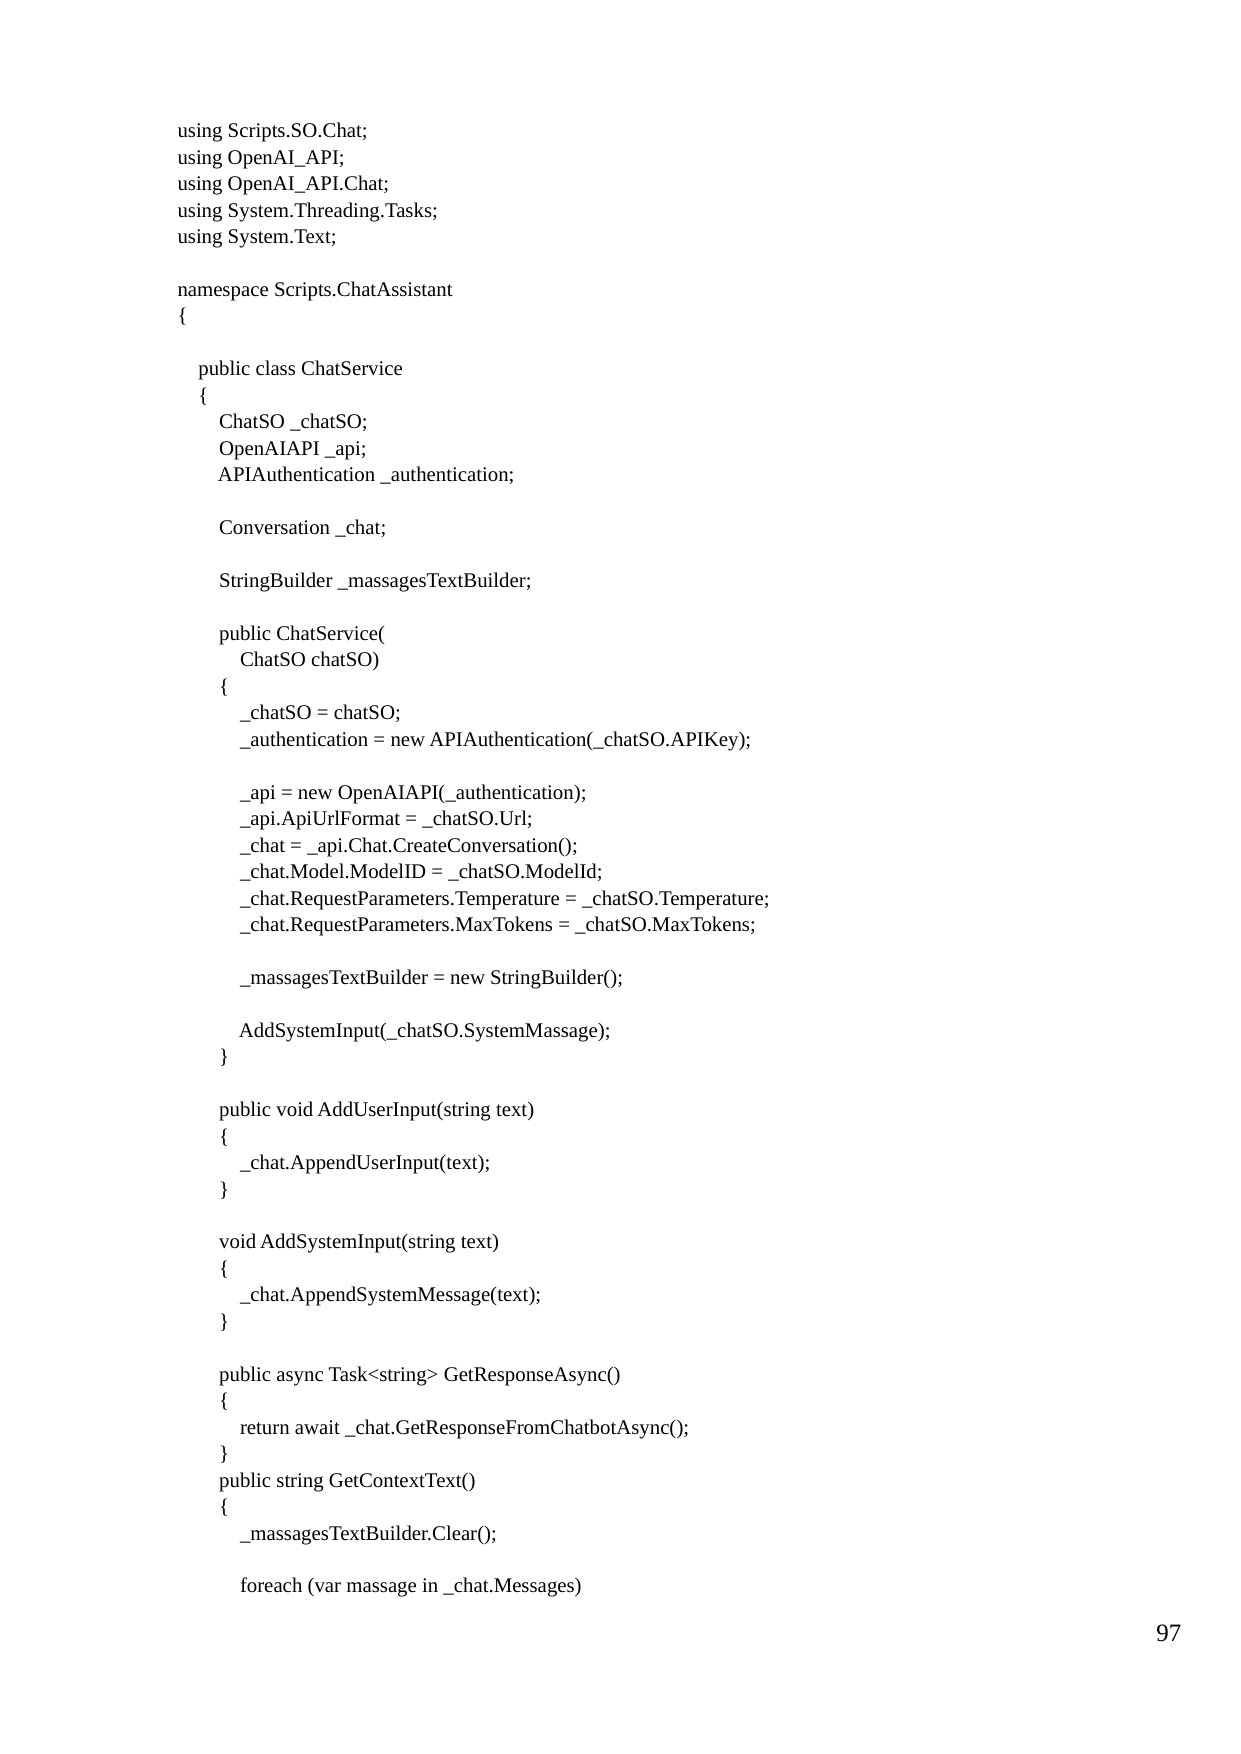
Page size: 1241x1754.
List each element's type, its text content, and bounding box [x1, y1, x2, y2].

text AddSystemInput(_chatSO.SystemMassage); [177, 1018, 1181, 1042]
text _api.ApiUrlFormat = _chatSO.Url; [177, 806, 1181, 830]
text ChatSO chatSO) [177, 647, 1181, 671]
text { [177, 1123, 1181, 1148]
text } [177, 1044, 1181, 1068]
text _chat.AppendUserInput(text); [177, 1150, 1181, 1174]
text public class ChatService [177, 356, 1181, 380]
text _chat = _api.Chat.CreateConversation(); [177, 832, 1181, 857]
text { [177, 1256, 1181, 1280]
text { [177, 674, 1181, 698]
text _chat.AppendSystemMessage(text); [177, 1282, 1181, 1306]
text using System.Threading.Tasks; [177, 197, 1181, 222]
text using OpenAI_API.Chat; [177, 171, 1181, 195]
text public ChatService( [177, 621, 1181, 645]
text _massagesTextBuilder = new StringBuilder(); [177, 965, 1181, 989]
text namespace Scripts.ChatAssistant [177, 277, 1181, 301]
text _chat.RequestParameters.Temperature = _chatSO.Temperature; [177, 885, 1181, 909]
text using Scripts.SO.Chat; [177, 118, 1181, 142]
text foreach (var massage in _chat.Messages) [177, 1573, 1181, 1597]
text _authentication = new APIAuthentication(_chatSO.APIKey); [177, 727, 1181, 751]
text _chat.Model.ModelID = _chatSO.ModelId; [177, 859, 1181, 883]
text using System.Text; [177, 224, 1181, 248]
text return await _chat.GetResponseFromChatbotAsync(); [177, 1414, 1181, 1439]
text _massagesTextBuilder.Clear(); [177, 1520, 1181, 1544]
text _chatSO = chatSO; [177, 700, 1181, 724]
text void AddSystemInput(string text) [177, 1229, 1181, 1253]
text public async Task<string> GetResponseAsync() [177, 1362, 1181, 1386]
text StringBuilder _massagesTextBuilder; [177, 568, 1181, 592]
text public void AddUserInput(string text) [177, 1097, 1181, 1121]
text } [177, 1441, 1181, 1465]
text { [177, 1388, 1181, 1412]
text using OpenAI_API; [177, 144, 1181, 169]
text public string GetContextText() [177, 1467, 1181, 1492]
text OpenAIAPI _api; [177, 436, 1181, 460]
text APIAuthentication _authentication; [177, 462, 1181, 486]
text } [177, 1309, 1181, 1333]
text Conversation _chat; [177, 515, 1181, 539]
text ChatSO _chatSO; [177, 409, 1181, 433]
text _api = new OpenAIAPI(_authentication); [177, 779, 1181, 804]
text _chat.RequestParameters.MaxTokens = _chatSO.MaxTokens; [177, 912, 1181, 936]
text { [177, 303, 1181, 327]
text } [177, 1176, 1181, 1201]
text { [177, 1494, 1181, 1518]
text { [177, 383, 1181, 407]
